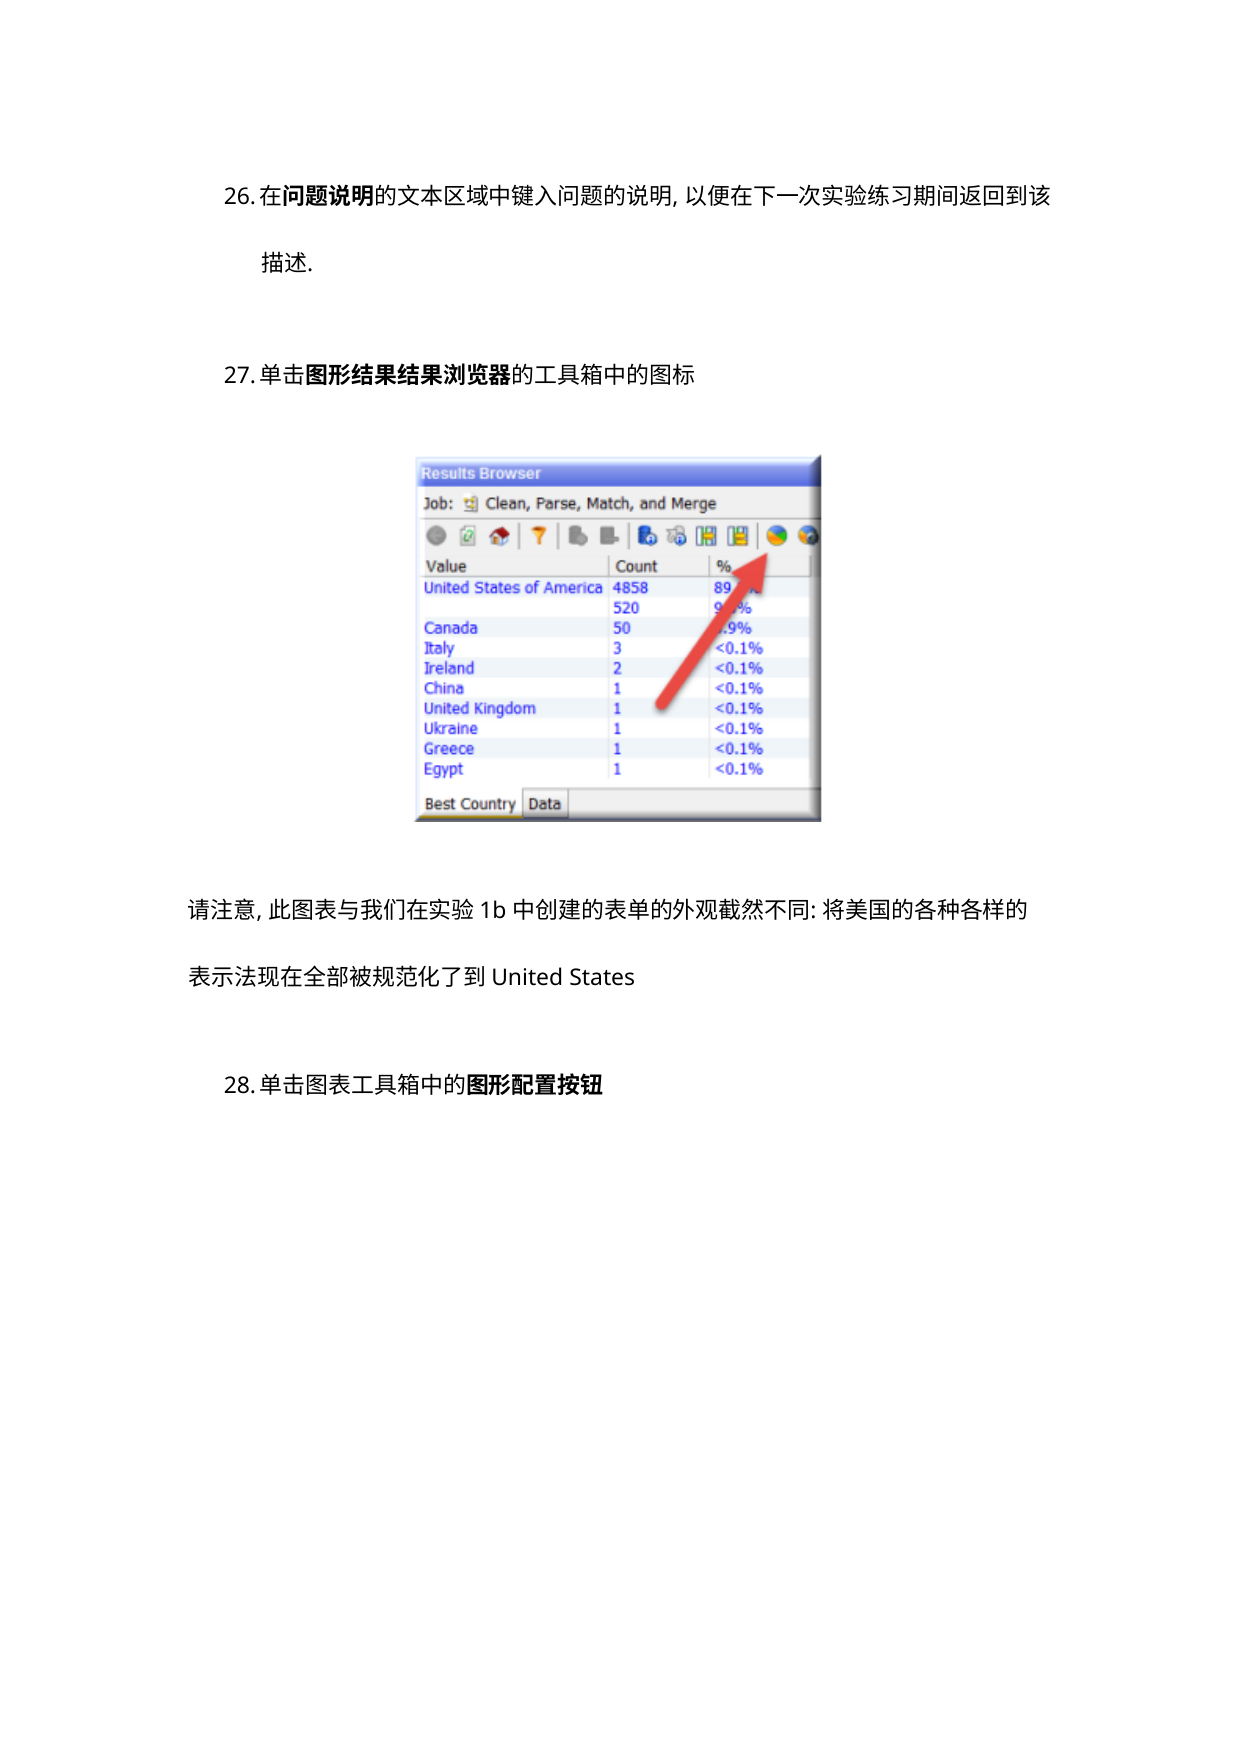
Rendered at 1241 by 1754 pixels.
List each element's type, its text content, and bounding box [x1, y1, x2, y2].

picture [411, 454, 823, 822]
text 27. 单击图形结果结果浏览器的工具箱中的图标 [223, 341, 1051, 406]
text 28. 单击图表工具箱中的图形配置按钮 [223, 1052, 1051, 1117]
text 请注意, 此图表与我们在实验1b 中创建的表单的外观截然不同: 将美国的各种各样的表示法现在全部被规范化了到United States [187, 876, 1051, 1008]
text 26. 在问题说明的文本区域中键入问题的说明, 以便在下一次实验练习期间返回到该描述. [223, 162, 1051, 294]
